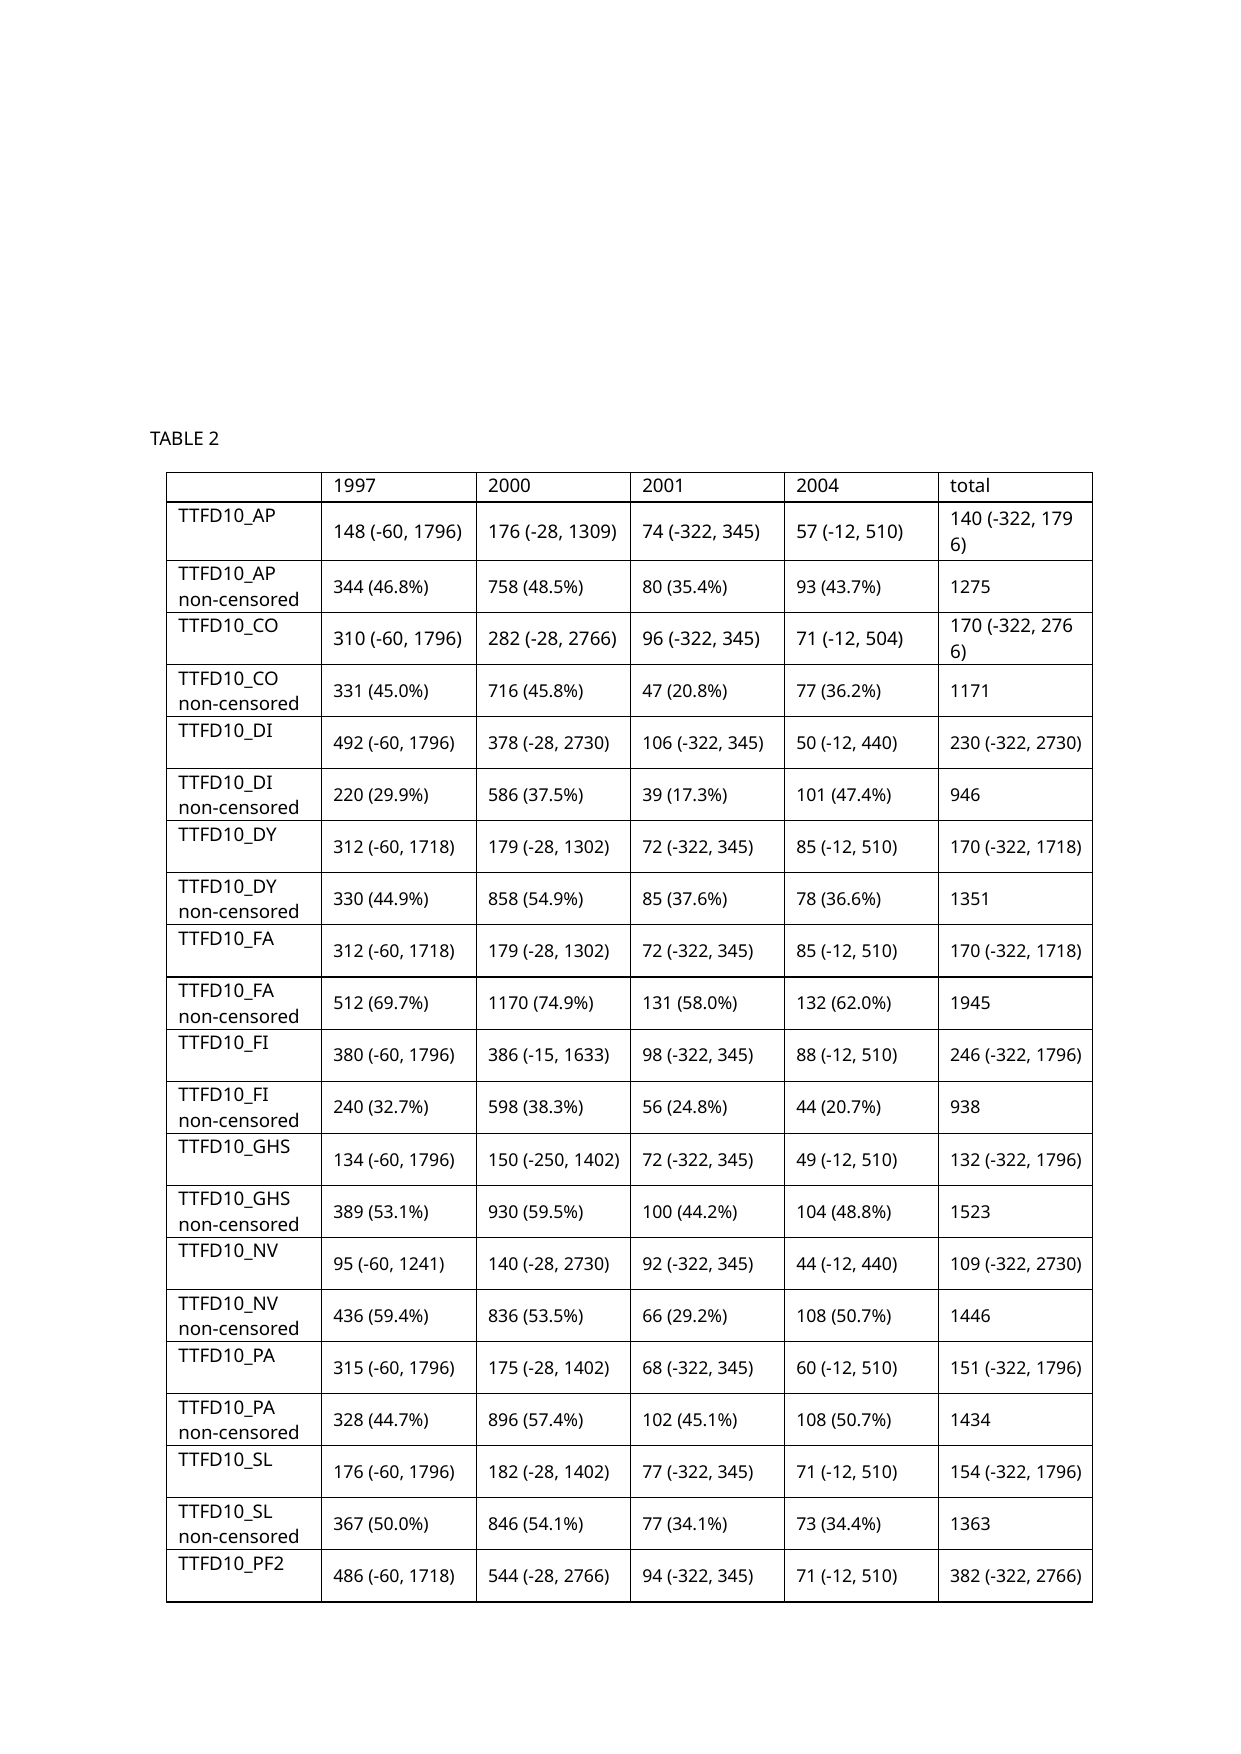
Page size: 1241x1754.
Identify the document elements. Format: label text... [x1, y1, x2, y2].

table_cell 100 (44.2%) [631, 1186, 784, 1237]
table_cell 96 (-322, 345) [631, 613, 784, 664]
table_cell 716 (45.8%) [477, 665, 630, 716]
table_cell 170 (-322, 2766) [939, 613, 1092, 664]
table_cell 176 (-28, 1309) [477, 503, 630, 560]
table_cell TTFD10_DI [167, 717, 321, 768]
table_cell 57 (-12, 510) [785, 503, 938, 560]
table_cell 328 (44.7%) [322, 1394, 476, 1445]
table_cell 108 (50.7%) [785, 1290, 938, 1341]
table_cell 39 (17.3%) [631, 769, 784, 820]
table_cell TTFD10_PA non-censored [167, 1394, 321, 1445]
table_cell 44 (-12, 440) [785, 1238, 938, 1289]
table_cell TTFD10_PA [167, 1342, 321, 1393]
text TABLE 2 [150, 426, 1090, 451]
table_cell 330 (44.9%) [322, 873, 476, 924]
table_cell TTFD10_DY non-censored [167, 873, 321, 924]
table_cell 182 (-28, 1402) [477, 1446, 630, 1497]
table_cell 512 (69.7%) [322, 978, 476, 1028]
table_cell 44 (20.7%) [785, 1082, 938, 1133]
table_cell 131 (58.0%) [631, 978, 784, 1028]
table_cell 896 (57.4%) [477, 1394, 630, 1445]
table_cell TTFD10_NV non-censored [167, 1290, 321, 1341]
table_cell 78 (36.6%) [785, 873, 938, 924]
table_cell 88 (-12, 510) [785, 1030, 938, 1081]
table_cell 102 (45.1%) [631, 1394, 784, 1445]
table_cell TTFD10_CO [167, 613, 321, 664]
table_cell 85 (37.6%) [631, 873, 784, 924]
table_cell 95 (-60, 1241) [322, 1238, 476, 1289]
table_cell 1171 [939, 665, 1092, 716]
table_cell 1170 (74.9%) [477, 978, 630, 1028]
table_cell 101 (47.4%) [785, 769, 938, 820]
table_cell 367 (50.0%) [322, 1498, 476, 1549]
table_cell 77 (36.2%) [785, 665, 938, 716]
table_cell 104 (48.8%) [785, 1186, 938, 1237]
table_cell 80 (35.4%) [631, 561, 784, 612]
table_cell 175 (-28, 1402) [477, 1342, 630, 1393]
table_cell TTFD10_FI [167, 1030, 321, 1081]
table_cell 154 (-322, 1796) [939, 1446, 1092, 1497]
table_cell 1434 [939, 1394, 1092, 1445]
table_cell 310 (-60, 1796) [322, 613, 476, 664]
table_cell 492 (-60, 1796) [322, 717, 476, 768]
table_cell 151 (-322, 1796) [939, 1342, 1092, 1393]
table_cell 312 (-60, 1718) [322, 821, 476, 872]
table_cell 77 (-322, 345) [631, 1446, 784, 1497]
table_cell 150 (-250, 1402) [477, 1134, 630, 1185]
table_cell 72 (-322, 345) [631, 1134, 784, 1185]
table_cell TTFD10_FA [167, 925, 321, 976]
table_cell 60 (-12, 510) [785, 1342, 938, 1393]
table_cell 331 (45.0%) [322, 665, 476, 716]
table_cell 148 (-60, 1796) [322, 503, 476, 560]
table_cell 836 (53.5%) [477, 1290, 630, 1341]
table_cell 312 (-60, 1718) [322, 925, 476, 976]
table_cell 544 (-28, 2766) [477, 1550, 630, 1601]
table_cell 1363 [939, 1498, 1092, 1549]
table_cell 134 (-60, 1796) [322, 1134, 476, 1185]
table_header [167, 473, 321, 501]
table_cell 77 (34.1%) [631, 1498, 784, 1549]
table_cell 85 (-12, 510) [785, 821, 938, 872]
table_cell TTFD10_DI non-censored [167, 769, 321, 820]
table_cell 938 [939, 1082, 1092, 1133]
table_cell 846 (54.1%) [477, 1498, 630, 1549]
table_cell 315 (-60, 1796) [322, 1342, 476, 1393]
table_cell 436 (59.4%) [322, 1290, 476, 1341]
table_header 2001 [631, 473, 784, 501]
table_cell 50 (-12, 440) [785, 717, 938, 768]
table_cell 49 (-12, 510) [785, 1134, 938, 1185]
table_cell 1275 [939, 561, 1092, 612]
table_cell 73 (34.4%) [785, 1498, 938, 1549]
table_cell 1351 [939, 873, 1092, 924]
table_cell 68 (-322, 345) [631, 1342, 784, 1393]
table_cell TTFD10_CO non-censored [167, 665, 321, 716]
table_cell 72 (-322, 345) [631, 925, 784, 976]
table_cell TTFD10_DY [167, 821, 321, 872]
table_cell 930 (59.5%) [477, 1186, 630, 1237]
table_cell 170 (-322, 1718) [939, 925, 1092, 976]
table_cell 758 (48.5%) [477, 561, 630, 612]
table_cell TTFD10_FI non-censored [167, 1082, 321, 1133]
table_cell 132 (62.0%) [785, 978, 938, 1028]
table_cell 858 (54.9%) [477, 873, 630, 924]
table_header 1997 [322, 473, 476, 501]
table_cell 946 [939, 769, 1092, 820]
table_cell TTFD10_SL non-censored [167, 1498, 321, 1549]
table_cell 230 (-322, 2730) [939, 717, 1092, 768]
table_cell 176 (-60, 1796) [322, 1446, 476, 1497]
table_cell 598 (38.3%) [477, 1082, 630, 1133]
table_cell 1446 [939, 1290, 1092, 1341]
table_cell 93 (43.7%) [785, 561, 938, 612]
table_header 2000 [477, 473, 630, 501]
table_cell 109 (-322, 2730) [939, 1238, 1092, 1289]
table_cell 1523 [939, 1186, 1092, 1237]
table_cell 71 (-12, 510) [785, 1446, 938, 1497]
table_cell 92 (-322, 345) [631, 1238, 784, 1289]
table_cell 71 (-12, 510) [785, 1550, 938, 1601]
table_cell 106 (-322, 345) [631, 717, 784, 768]
table_cell 282 (-28, 2766) [477, 613, 630, 664]
table_cell TTFD10_FA non-censored [167, 978, 321, 1028]
table_cell 74 (-322, 345) [631, 503, 784, 560]
table_cell 47 (20.8%) [631, 665, 784, 716]
table_cell 344 (46.8%) [322, 561, 476, 612]
table_cell 179 (-28, 1302) [477, 925, 630, 976]
table_cell 94 (-322, 345) [631, 1550, 784, 1601]
table_cell 108 (50.7%) [785, 1394, 938, 1445]
table_cell 386 (-15, 1633) [477, 1030, 630, 1081]
table_cell TTFD10_NV [167, 1238, 321, 1289]
table_cell 132 (-322, 1796) [939, 1134, 1092, 1185]
table_cell 586 (37.5%) [477, 769, 630, 820]
table_cell 1945 [939, 978, 1092, 1028]
table_cell 71 (-12, 504) [785, 613, 938, 664]
table_cell 389 (53.1%) [322, 1186, 476, 1237]
table_cell TTFD10_AP non-censored [167, 561, 321, 612]
table_cell 72 (-322, 345) [631, 821, 784, 872]
table_cell 486 (-60, 1718) [322, 1550, 476, 1601]
table_cell 98 (-322, 345) [631, 1030, 784, 1081]
table_cell 140 (-322, 1796) [939, 503, 1092, 560]
table_cell 140 (-28, 2730) [477, 1238, 630, 1289]
table_cell TTFD10_AP [167, 503, 321, 560]
table_cell TTFD10_SL [167, 1446, 321, 1497]
table_cell TTFD10_GHS [167, 1134, 321, 1185]
table_cell 240 (32.7%) [322, 1082, 476, 1133]
table_cell 220 (29.9%) [322, 769, 476, 820]
table_cell 378 (-28, 2730) [477, 717, 630, 768]
table_cell 66 (29.2%) [631, 1290, 784, 1341]
table_cell 170 (-322, 1718) [939, 821, 1092, 872]
table_header total [939, 473, 1092, 501]
table_cell 246 (-322, 1796) [939, 1030, 1092, 1081]
table_cell 380 (-60, 1796) [322, 1030, 476, 1081]
table_cell 56 (24.8%) [631, 1082, 784, 1133]
table_cell 85 (-12, 510) [785, 925, 938, 976]
table_cell TTFD10_PF2 [167, 1550, 321, 1601]
table_cell TTFD10_GHS non-censored [167, 1186, 321, 1237]
table_header 2004 [785, 473, 938, 501]
table_cell 179 (-28, 1302) [477, 821, 630, 872]
table_cell 382 (-322, 2766) [939, 1550, 1092, 1601]
